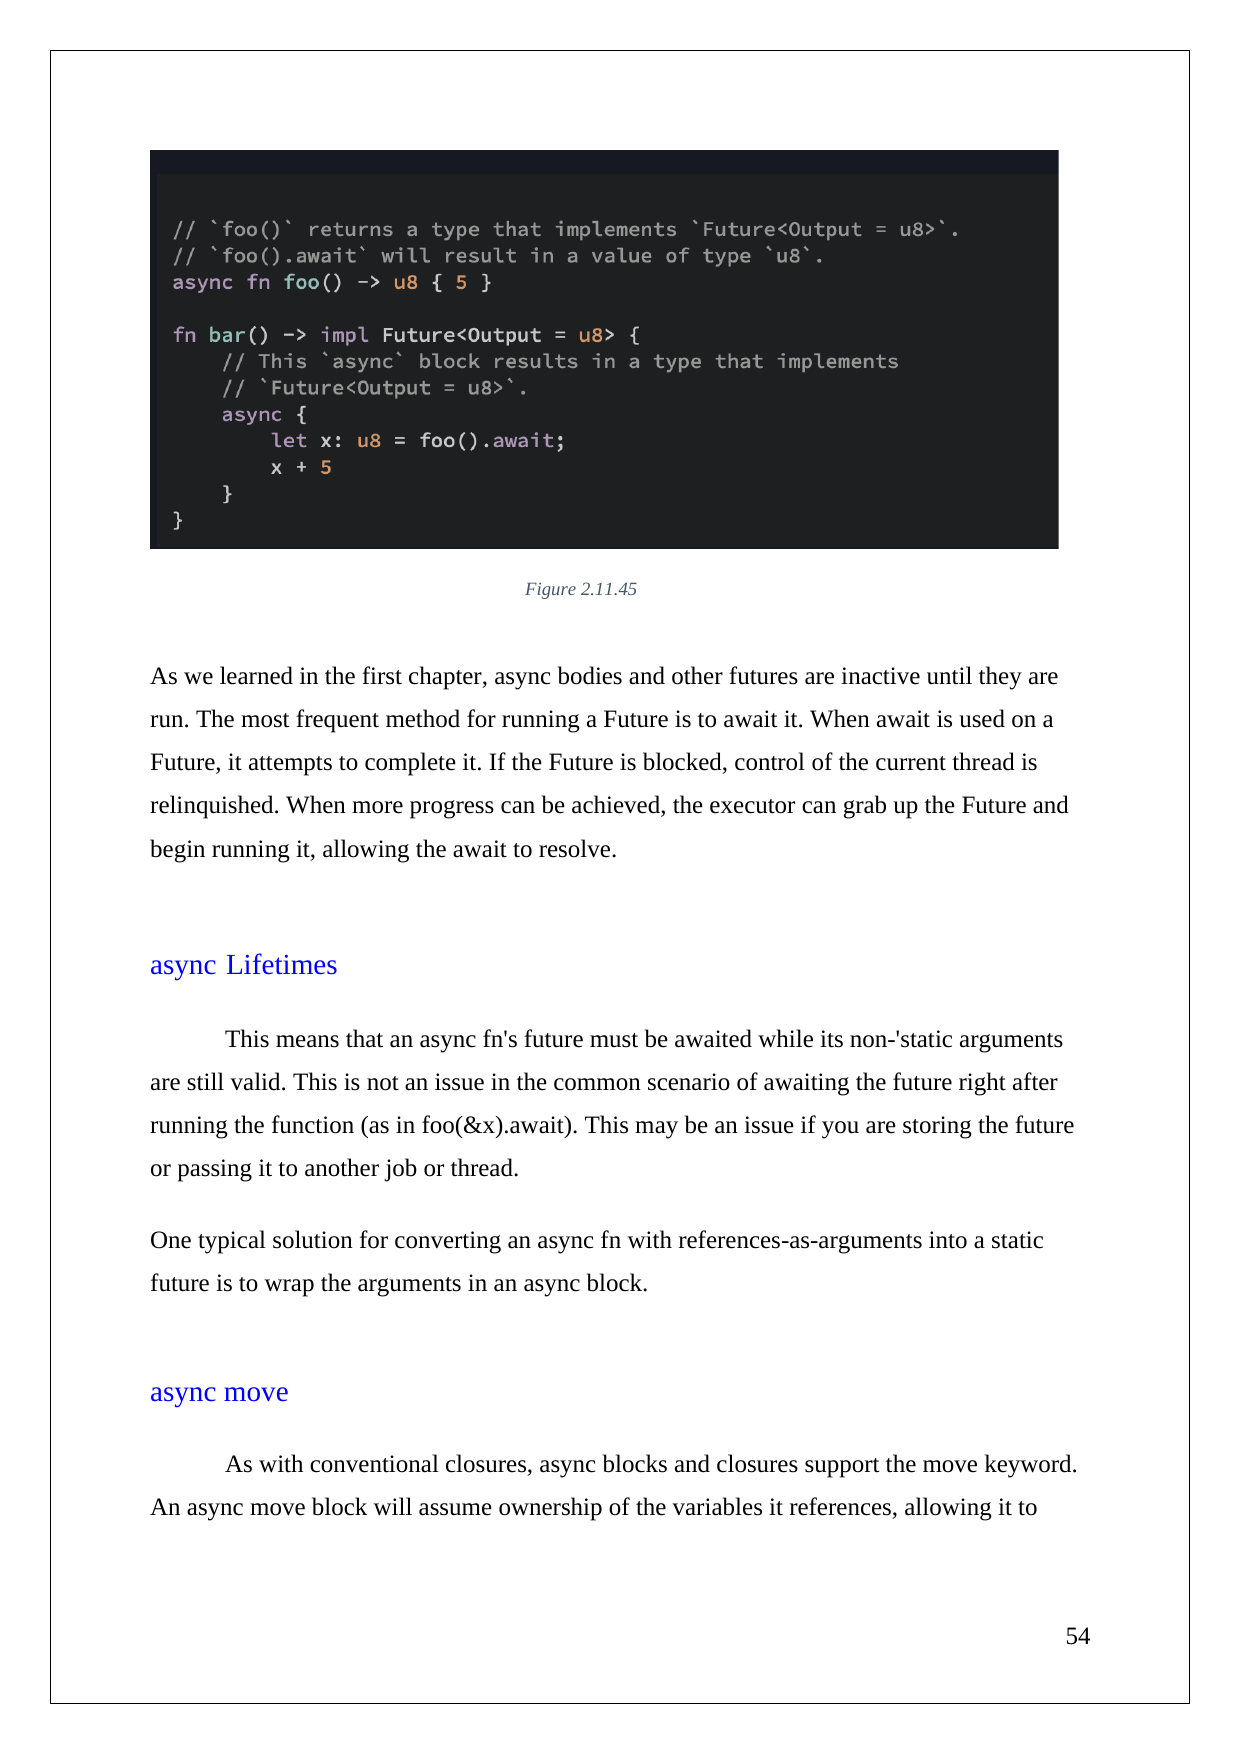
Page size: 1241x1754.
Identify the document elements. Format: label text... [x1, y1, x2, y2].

picture [150, 150, 1059, 549]
text This means that an async fn's future must be awaited while its non-'static arguments are still valid. This is not an issue in the common scenario of awaiting the future right after running the function (as in foo(&x).await). This may be an issue if you are storing the future or passing it to another job or thread. [150, 1024, 1090, 1182]
text async Lifetimes [150, 939, 1090, 982]
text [150, 1449, 1090, 1521]
text async move [150, 1374, 1090, 1408]
text As we learned in the first chapter, async bodies and other futures are inactive until they are run. The most frequent method for running a Future is to await it. When await is used on a Future, it attempts to complete it. If the Future is blocked, control of the current thread is relinquished. When more progress can be achieved, the executor can grab up the Future and begin running it, allowing the await to resolve. [150, 661, 1090, 862]
text One typical solution for converting an async fn with references-as-arguments into a static future is to wrap the arguments in an async block. [150, 1225, 1090, 1297]
